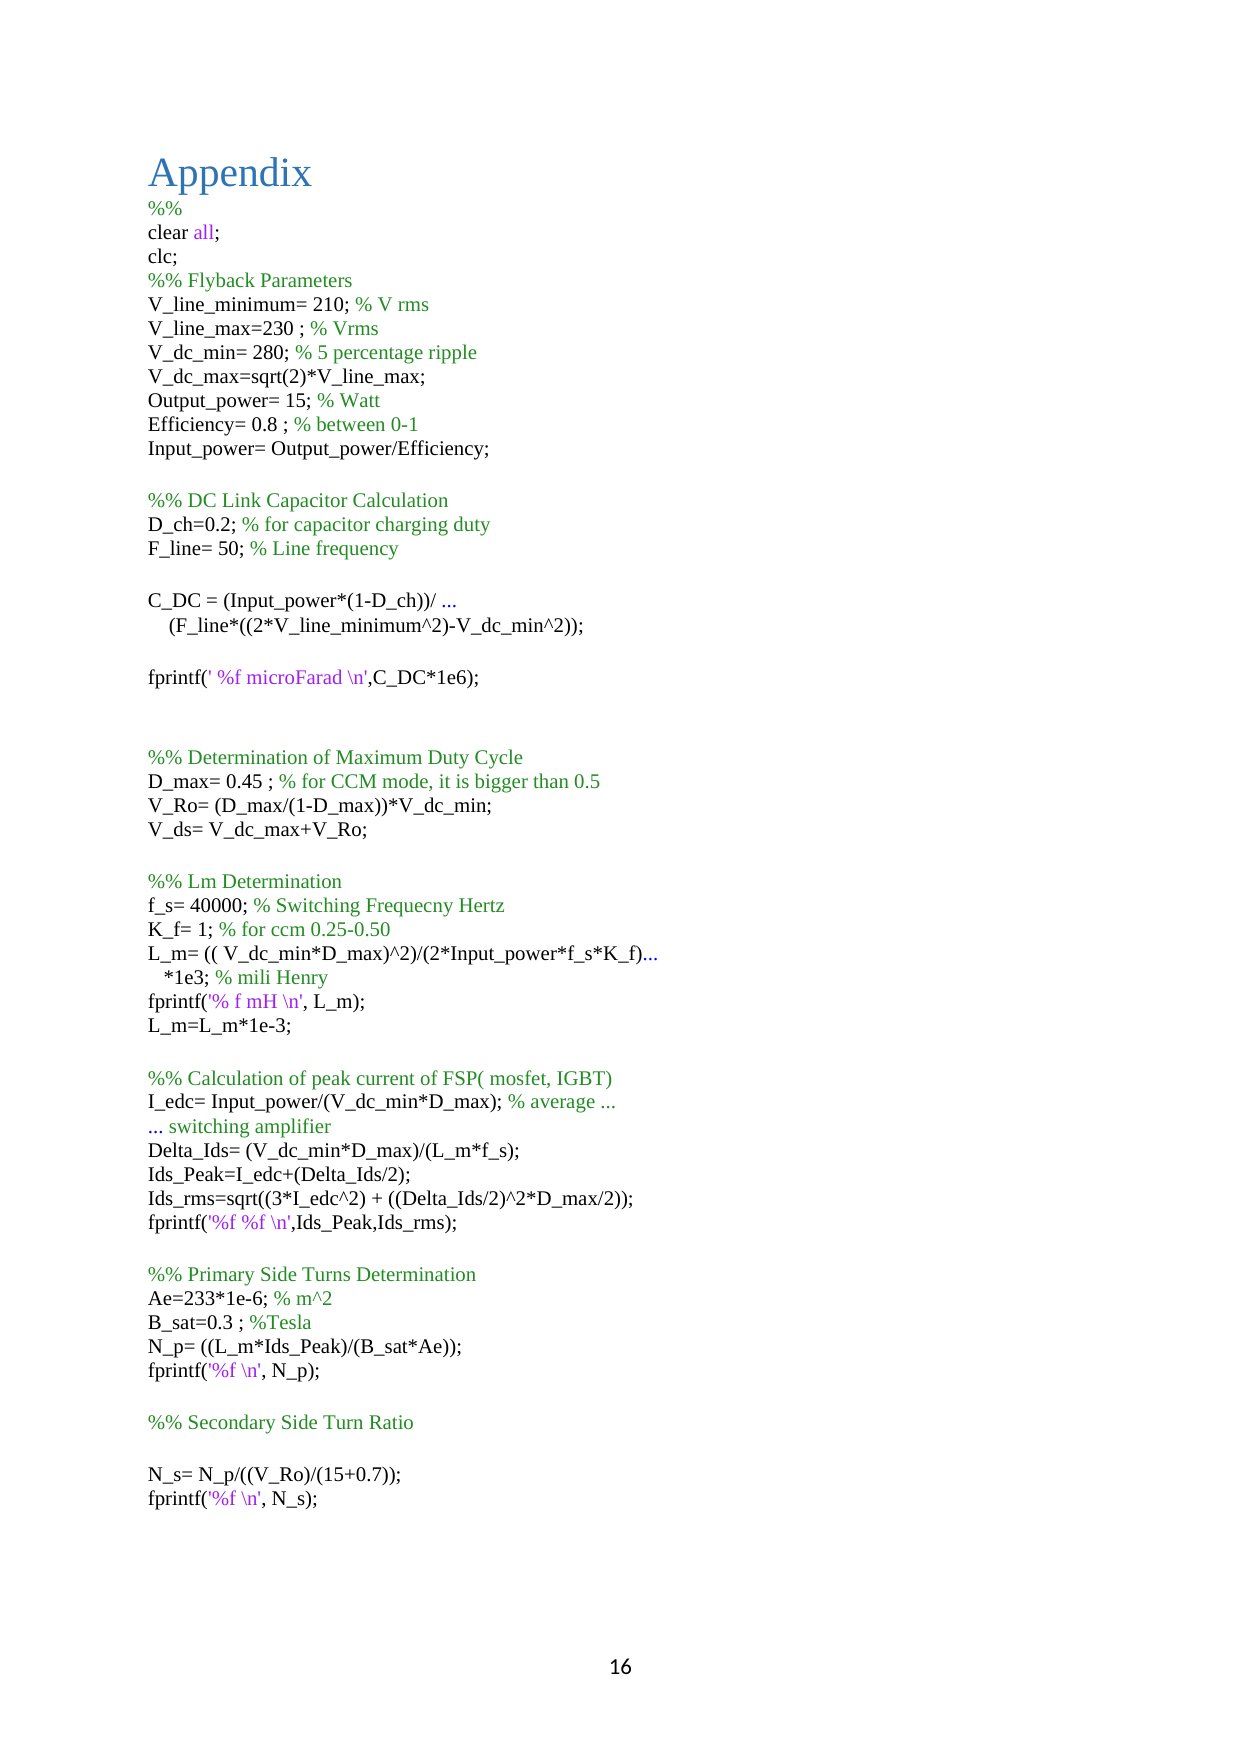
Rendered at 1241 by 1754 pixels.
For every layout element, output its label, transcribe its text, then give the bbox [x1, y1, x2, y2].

text Input_power= Output_power/Efficiency; [148, 436, 1093, 460]
text %% Primary Side Turns Determination [148, 1262, 1093, 1286]
text K_f= 1; % for ccm 0.25-0.50 [148, 917, 1093, 941]
text N_p= ((L_m*Ids_Peak)/(B_sat*Ae)); [148, 1334, 1093, 1358]
text %% [148, 196, 1093, 219]
text V_dc_min= 280; % 5 percentage ripple [148, 340, 1093, 364]
text N_s= N_p/((V_Ro)/(15+0.7)); [148, 1462, 1093, 1486]
text V_line_max=230 ; % Vrms [148, 316, 1093, 340]
text Output_power= 15; % Watt [148, 388, 1093, 412]
text V_line_minimum= 210; % V rms [148, 292, 1093, 316]
text fprintf('%f \n', N_s); [148, 1486, 1093, 1510]
text D_max= 0.45 ; % for CCM mode, it is bigger than 0.5 [148, 769, 1093, 793]
text clear all; [148, 219, 1093, 244]
text *1e3; % mili Henry [148, 965, 1093, 989]
text %% Determination of Maximum Duty Cycle [148, 745, 1093, 769]
text Delta_Ids= (V_dc_min*D_max)/(L_m*f_s); [148, 1138, 1093, 1162]
text Ids_Peak=I_edc+(Delta_Ids/2); [148, 1162, 1093, 1186]
text C_DC = (Input_power*(1-D_ch))/ ... [148, 588, 1093, 612]
subtitle Appendix [148, 148, 1093, 196]
text V_Ro= (D_max/(1-D_max))*V_dc_min; [148, 793, 1093, 817]
text Ids_rms=sqrt((3*I_edc^2) + ((Delta_Ids/2)^2*D_max/2)); [148, 1186, 1093, 1210]
text Ae=233*1e-6; % m^2 [148, 1286, 1093, 1310]
text %% Calculation of peak current of FSP( mosfet, IGBT) [148, 1065, 1093, 1089]
text (F_line*((2*V_line_minimum^2)-V_dc_min^2)); [148, 612, 1093, 637]
text fprintf(' %f microFarad \n',C_DC*1e6); [148, 664, 1093, 689]
text %% Lm Determination [148, 869, 1093, 893]
text L_m=L_m*1e-3; [148, 1013, 1093, 1037]
text f_s= 40000; % Switching Frequecny Hertz [148, 893, 1093, 917]
text V_ds= V_dc_max+V_Ro; [148, 817, 1093, 841]
text ... switching amplifier [148, 1113, 1093, 1138]
text %% Flyback Parameters [148, 268, 1093, 292]
text %% Secondary Side Turn Ratio [148, 1410, 1093, 1434]
text I_edc= Input_power/(V_dc_min*D_max); % average ... [148, 1089, 1093, 1113]
text Efficiency= 0.8 ; % between 0-1 [148, 412, 1093, 436]
text fprintf('% f mH \n', L_m); [148, 989, 1093, 1013]
text F_line= 50; % Line frequency [148, 536, 1093, 560]
text clc; [148, 244, 1093, 268]
text fprintf('%f \n', N_p); [148, 1358, 1093, 1382]
text B_sat=0.3 ; %Tesla [148, 1310, 1093, 1334]
text D_ch=0.2; % for capacitor charging duty [148, 512, 1093, 536]
text L_m= (( V_dc_min*D_max)^2)/(2*Input_power*f_s*K_f)... [148, 941, 1093, 965]
text fprintf('%f %f \n',Ids_Peak,Ids_rms); [148, 1210, 1093, 1234]
text %% DC Link Capacitor Calculation [148, 488, 1093, 512]
text V_dc_max=sqrt(2)*V_line_max; [148, 364, 1093, 388]
